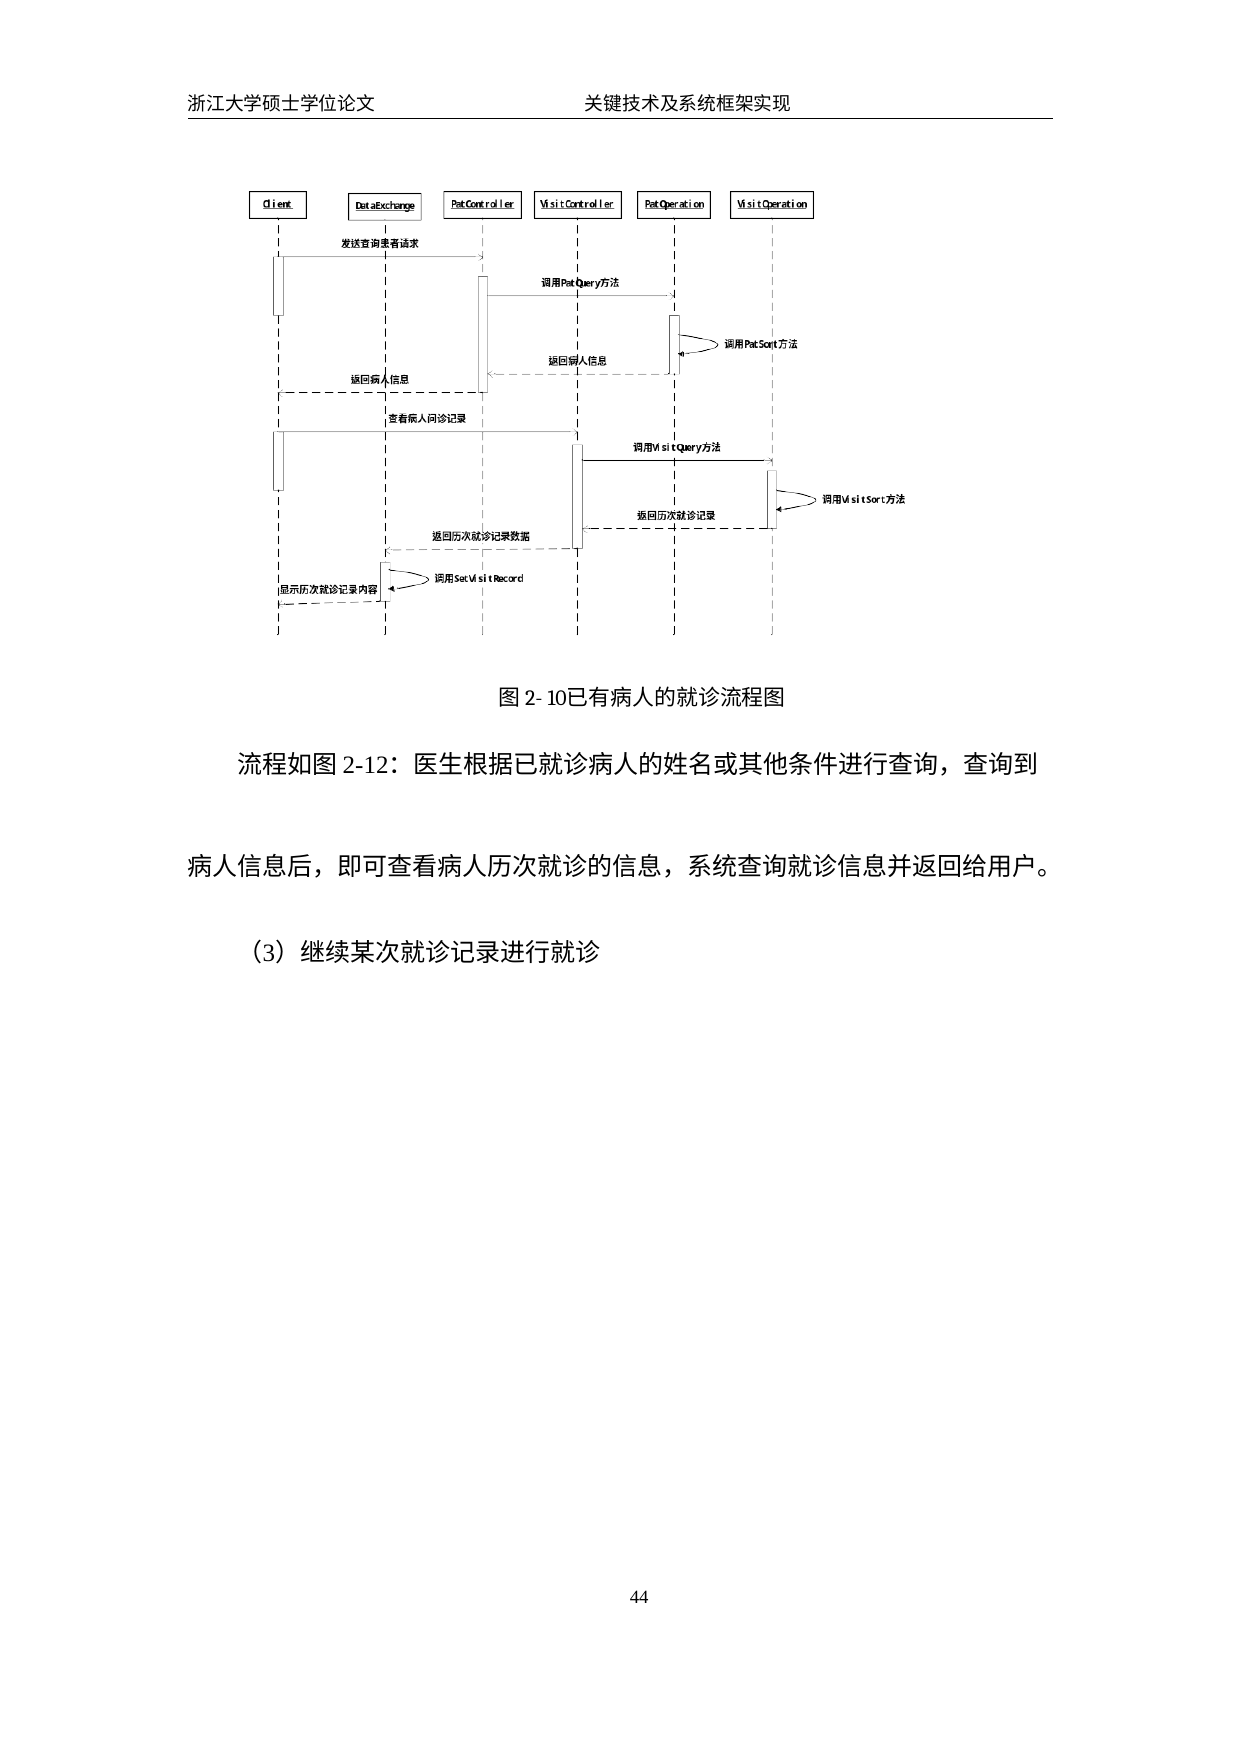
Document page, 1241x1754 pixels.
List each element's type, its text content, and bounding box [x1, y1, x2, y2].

text 图2- 10已有病人的就诊流程图 [187, 679, 1053, 713]
text （3）继续某次就诊记录进行就诊 [187, 916, 1053, 984]
text 流程如图2-12：医生根据已就诊病人的姓名或其他条件进行查询，查询到病人信息后，即可查看病人历次就诊的信息，系统查询就诊信息并返回给用户。 [187, 728, 1053, 898]
